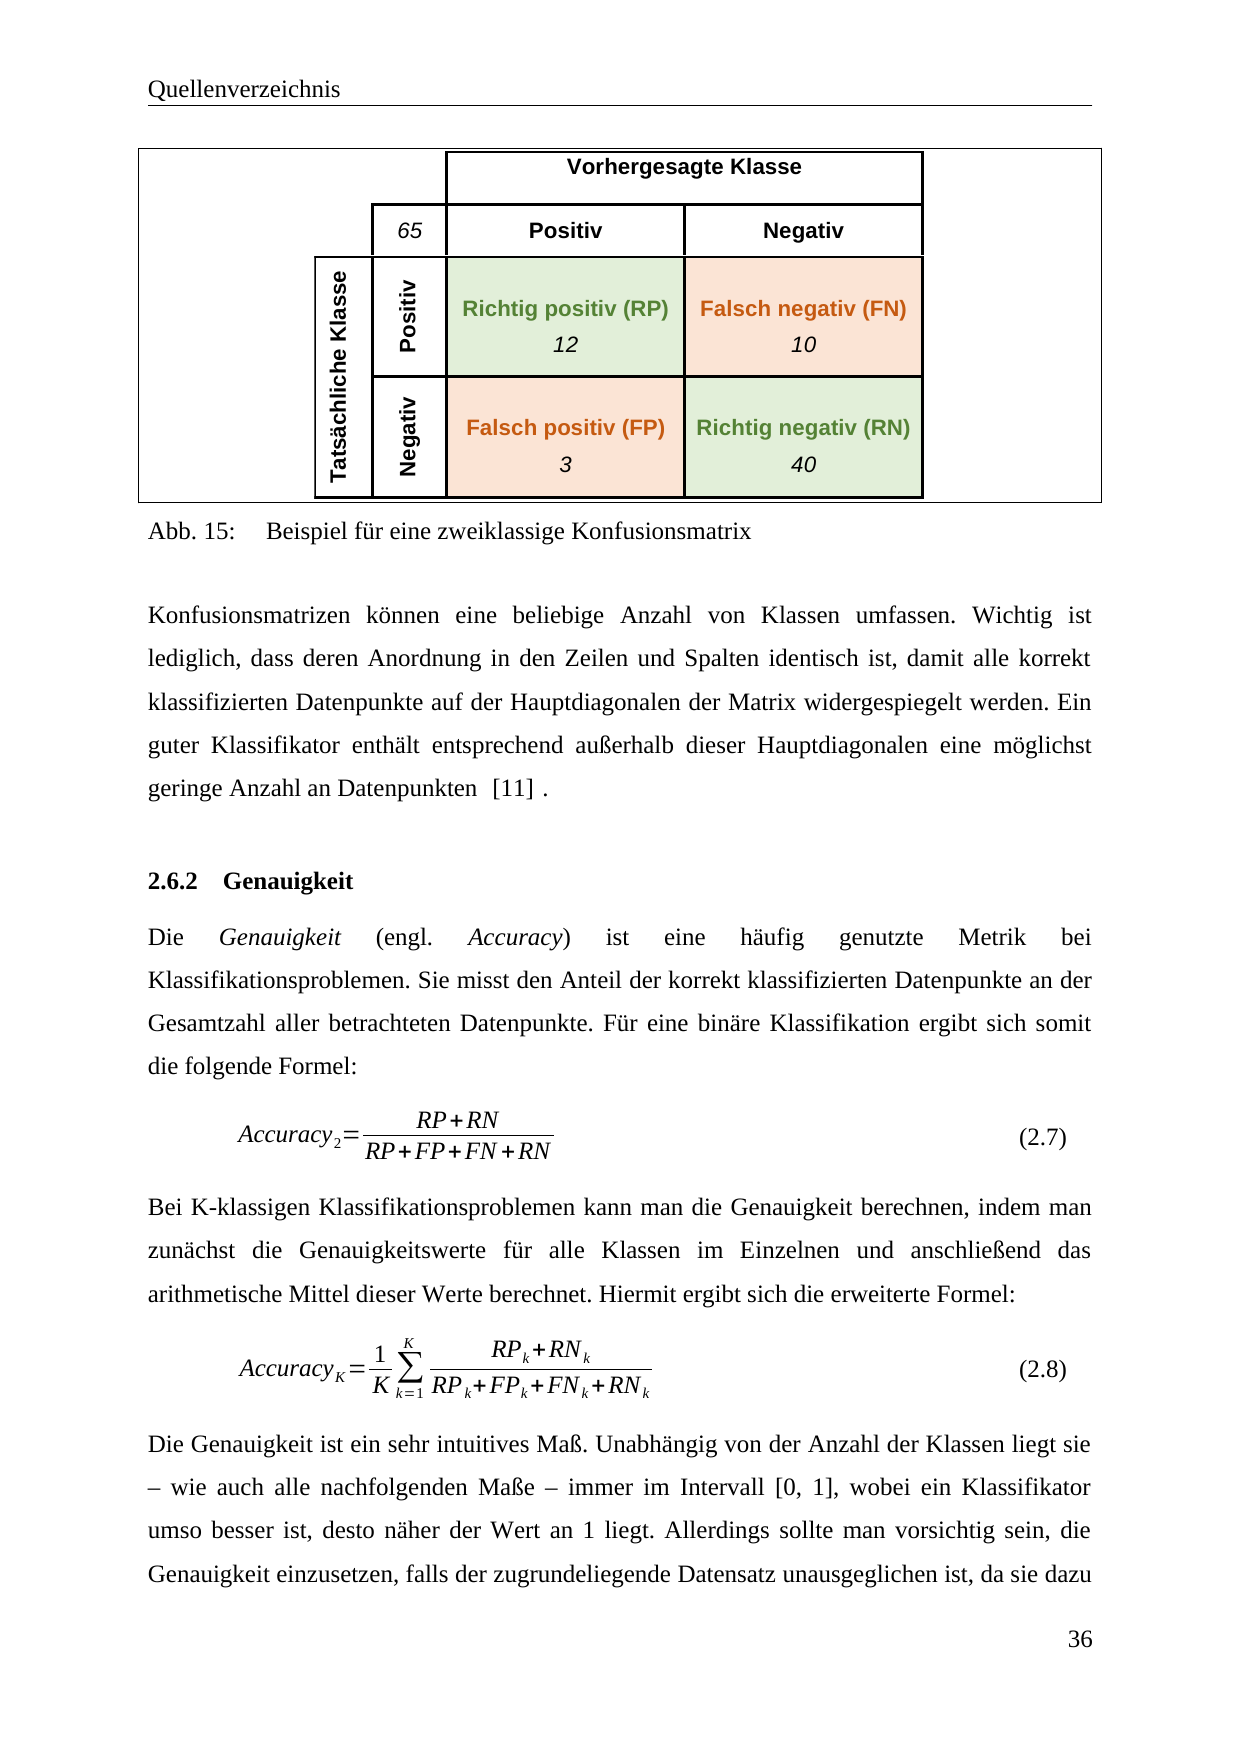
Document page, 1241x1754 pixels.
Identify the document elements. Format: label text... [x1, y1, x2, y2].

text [148, 1429, 1092, 1587]
text (2.7) [148, 1107, 1092, 1166]
subtitle Genauigkeit [148, 866, 1092, 895]
text Die Genauigkeit (engl. Accuracy) ist eine häufig genutzte Metrik bei Klassifikationsproblemen. Sie misst den Anteil der korrekt klassifizierten Datenpunkte an der Gesamtzahl aller betrachteten Datenpunkte. Für eine binäre Klassifikation ergibt sich somit die folgende Formel: [148, 922, 1092, 1080]
text (2.8) [148, 1334, 1092, 1402]
text Bei K-klassigen Klassifikationsproblemen kann man die Genauigkeit berechnen, indem man zunächst die Genauigkeitswerte für alle Klassen im Einzelnen und anschließend das arithmetische Mittel dieser Werte berechnet. Hiermit ergibt sich die erweiterte Formel: [148, 1192, 1092, 1307]
text Konfusionsmatrizen können eine beliebige Anzahl von Klassen umfassen. Wichtig ist lediglich, dass deren Anordnung in den Zeilen und Spalten identisch ist, damit alle korrekt klassifizierten Datenpunkte auf der Hauptdiagonalen der Matrix widergespiegelt werden. Ein guter Klassifikator enthält entsprechend außerhalb dieser Hauptdiagonalen eine möglichst geringe Anzahl an Datenpunkten . [148, 600, 1092, 802]
